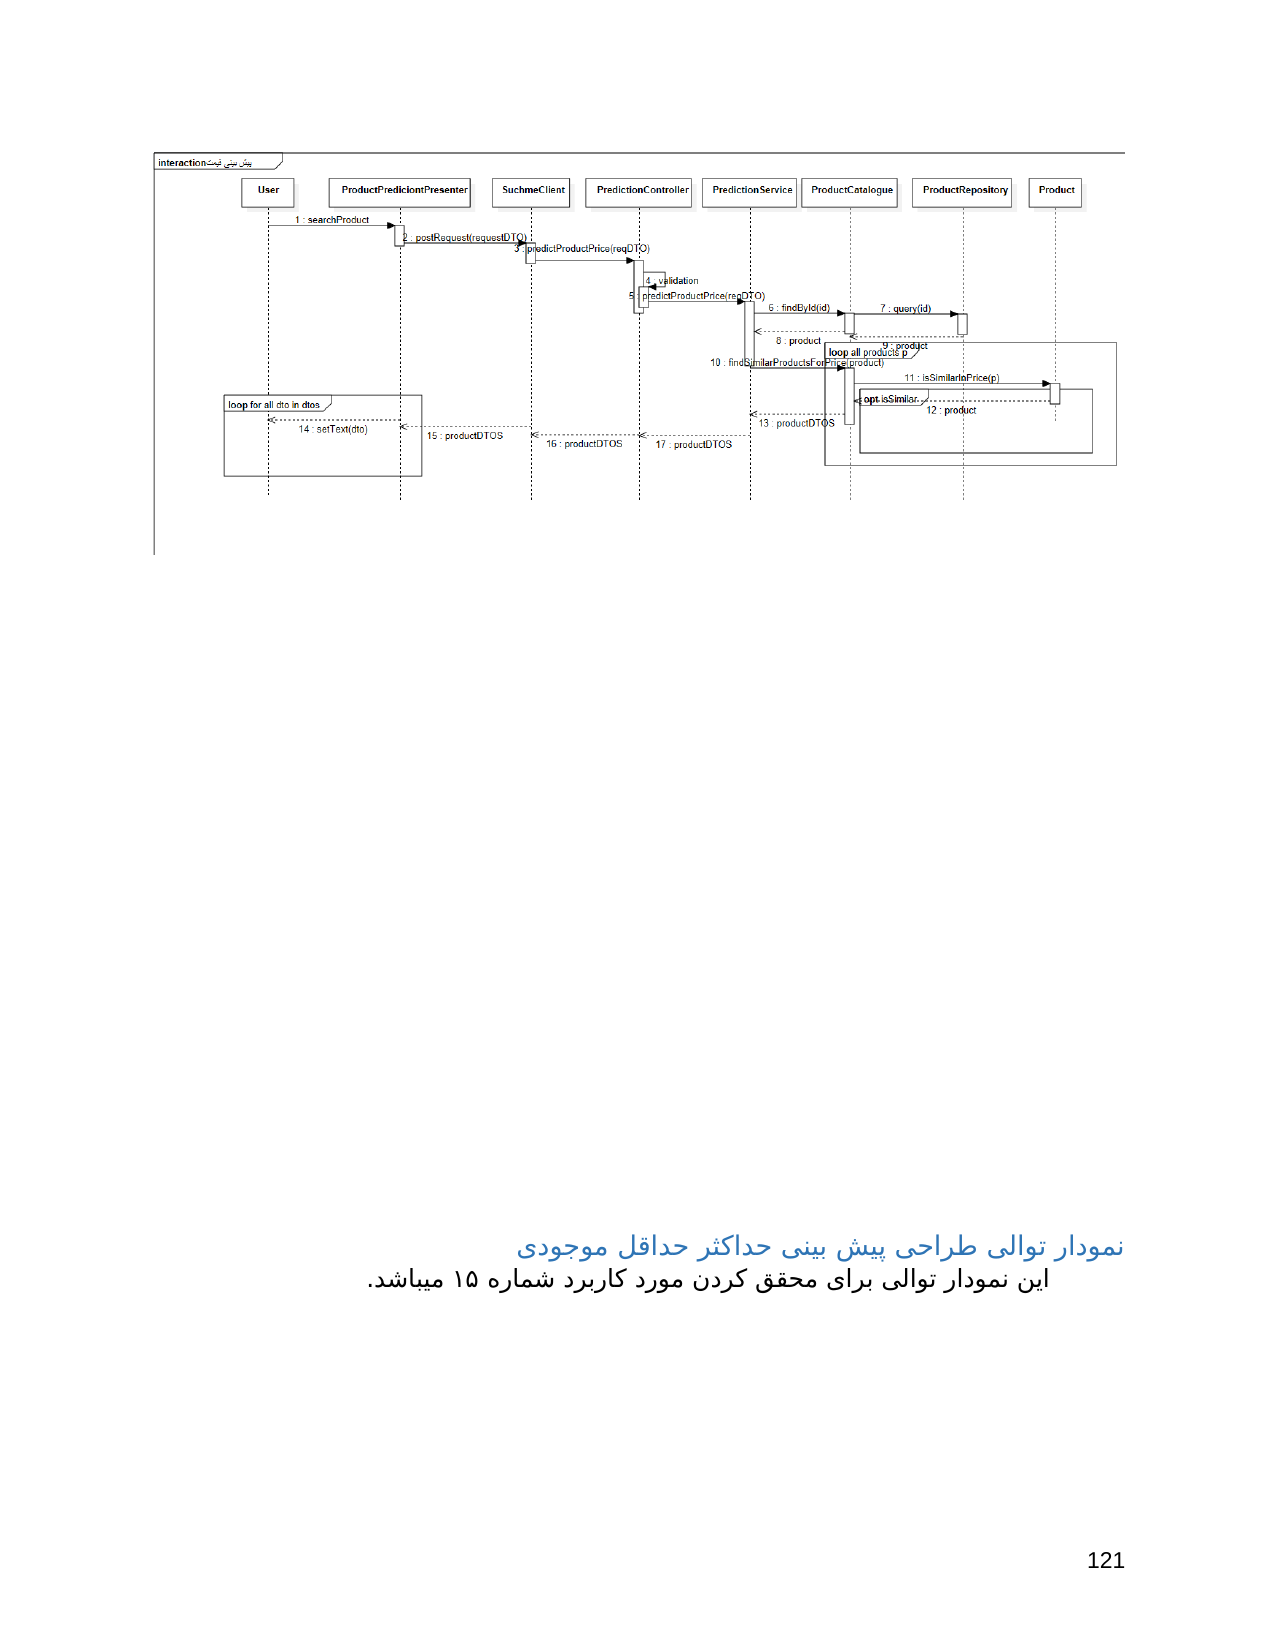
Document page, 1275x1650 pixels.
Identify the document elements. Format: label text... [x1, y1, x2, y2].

picture [151, 150, 1125, 555]
text این نمودار توالی برای محقق کردن مورد کاربرد شماره ۱۵ میباشد. [150, 1264, 1125, 1293]
subtitle نمودار توالی طراحی پیش بینی حداکثر حداقل موجودی [150, 1230, 1125, 1261]
